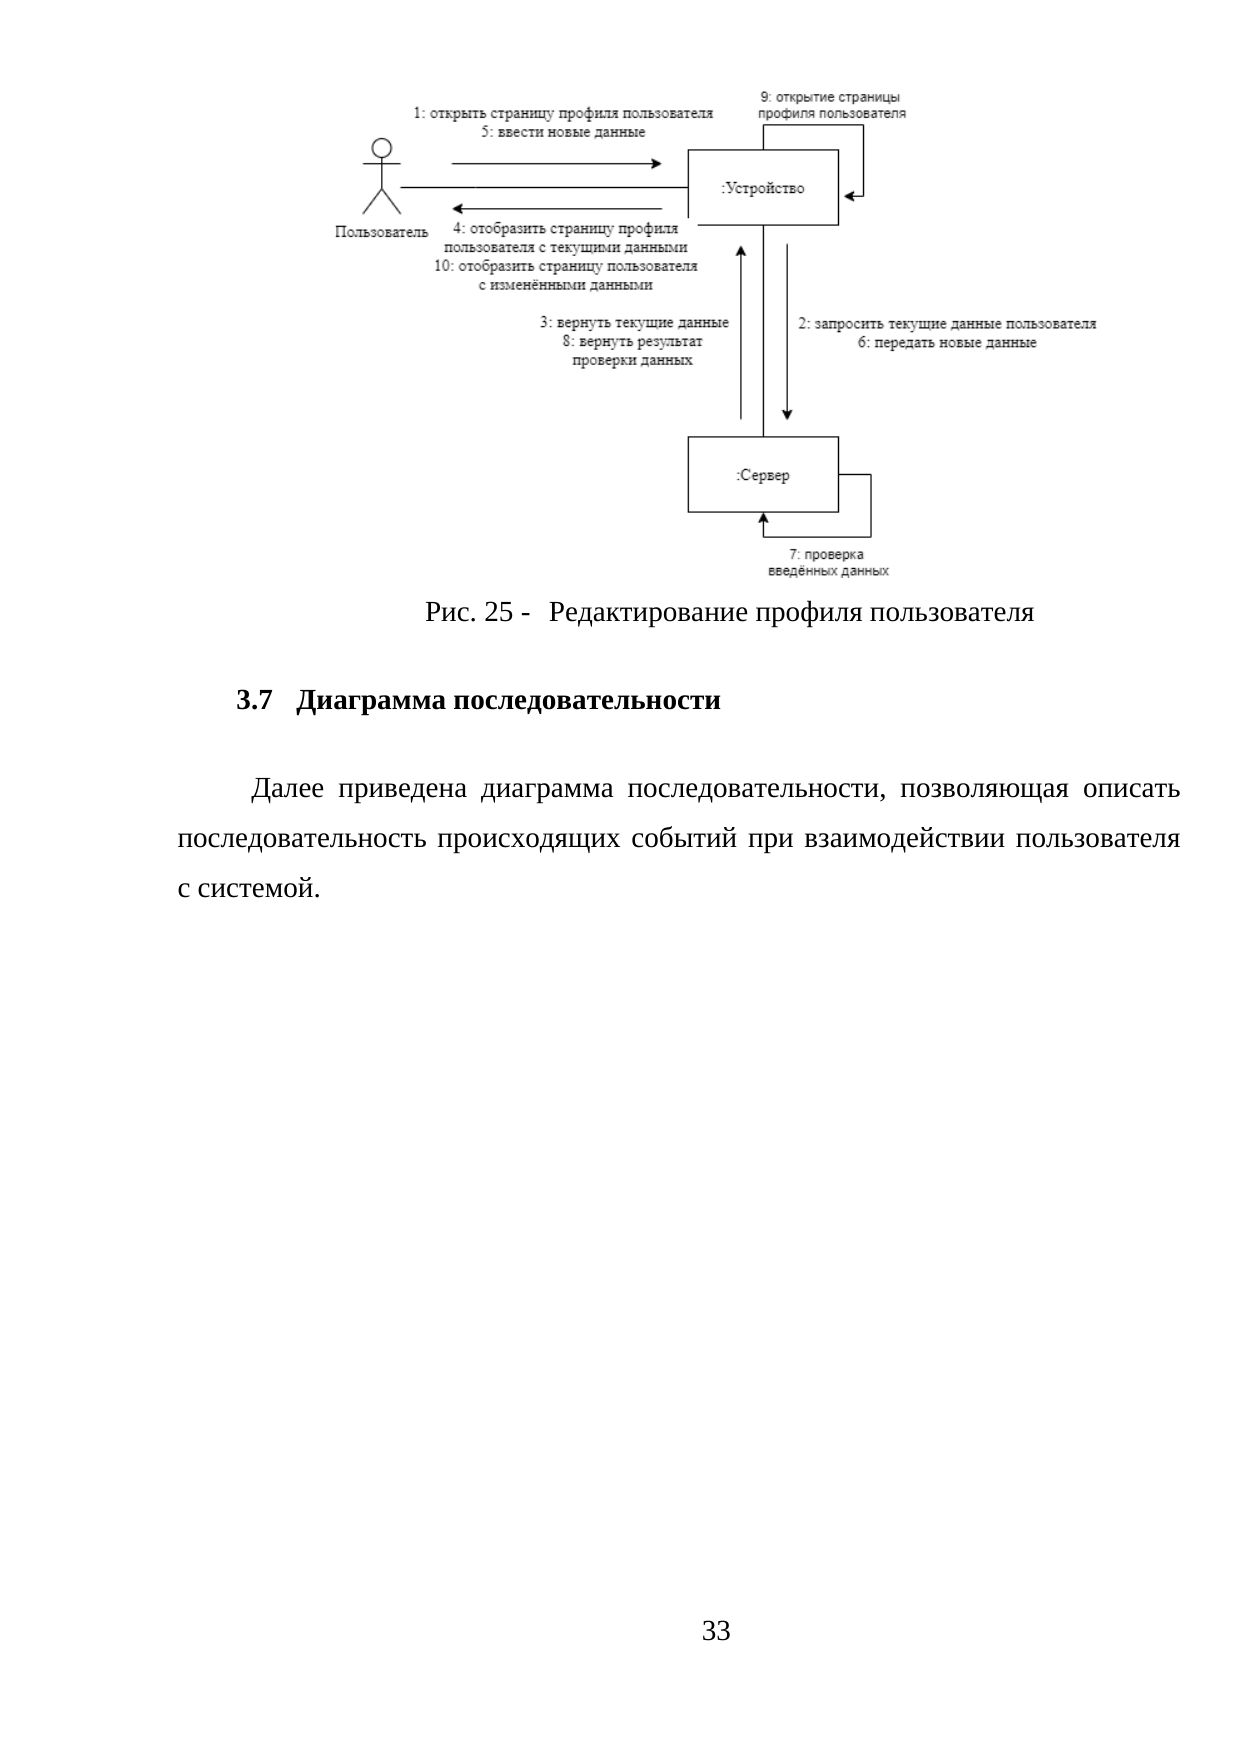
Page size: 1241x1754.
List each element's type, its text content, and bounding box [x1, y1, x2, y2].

list Редактирование профиля пользователя [177, 594, 1181, 628]
subtitle Диаграмма последовательности [236, 682, 1181, 716]
text Далее приведена диаграмма последовательности, позволяющая описать последовательность происходящих событий при взаимодействии пользователя с системой. [177, 770, 1181, 904]
picture [335, 88, 1097, 578]
